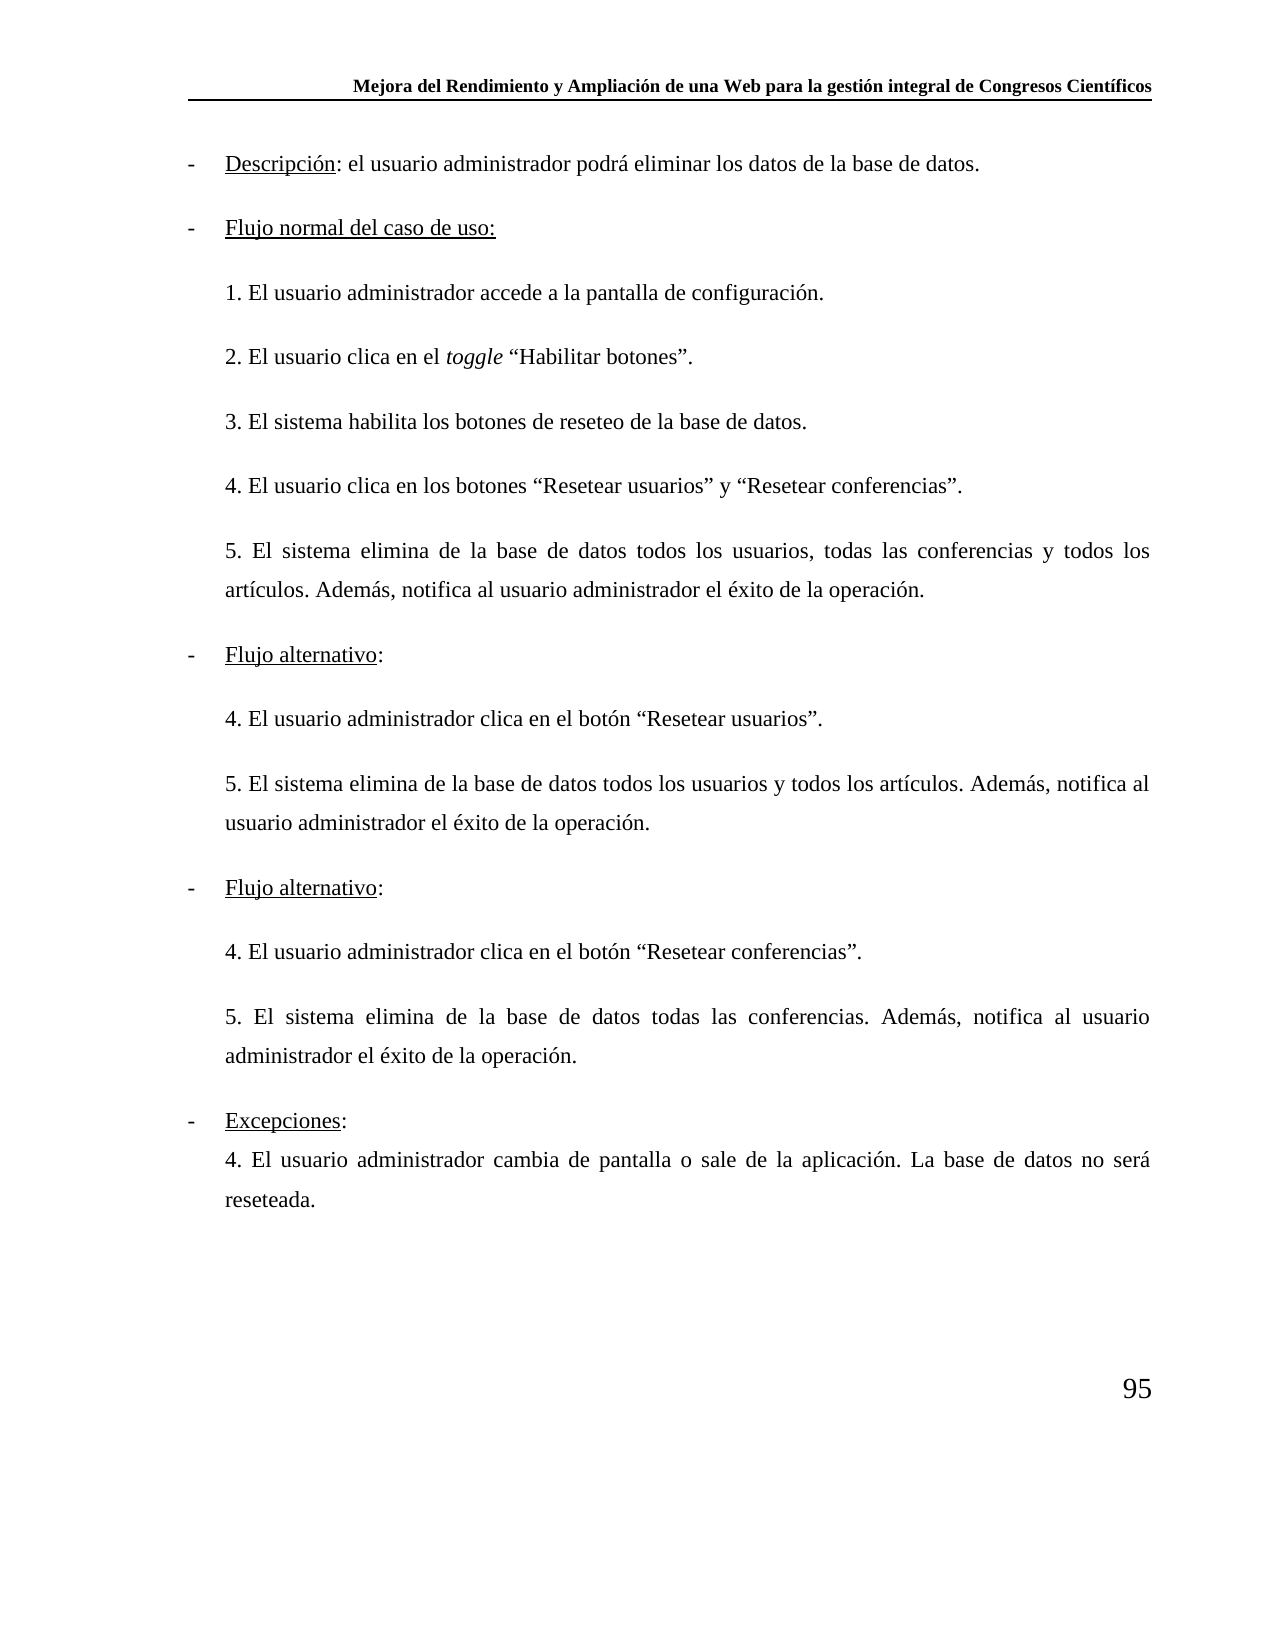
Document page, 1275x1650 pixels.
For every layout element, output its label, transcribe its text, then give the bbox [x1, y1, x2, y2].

list Descripción: el usuario administrador podrá eliminar los datos de la base de datos. [187, 150, 1152, 176]
text 5. El sistema elimina de la base de datos todas las conferencias. Además, notifica al usuario administrador el éxito de la operación. [225, 1003, 1152, 1068]
list Excepciones: 4. El usuario administrador cambia de pantalla o sale de la aplicación. La base de datos no será reseteada. [187, 1107, 1152, 1212]
text 3. El sistema habilita los botones de reseteo de la base de datos. [225, 408, 1152, 434]
text 5. El sistema elimina de la base de datos todos los usuarios, todas las conferencias y todos los artículos. Además, notifica al usuario administrador el éxito de la operación. [225, 537, 1152, 603]
list Flujo alternativo: [187, 641, 1152, 667]
text 4. El usuario administrador clica en el botón “Resetear conferencias”. [225, 938, 1152, 964]
text 4. El usuario administrador clica en el botón “Resetear usuarios”. [225, 705, 1152, 732]
list Flujo normal del caso de uso: [187, 214, 1152, 241]
text 4. El usuario clica en los botones “Resetear usuarios” y “Resetear conferencias”. [225, 472, 1152, 499]
list Flujo alternativo: [187, 874, 1152, 900]
text 2. El usuario clica en el toggle “Habilitar botones”. [225, 343, 1152, 370]
text 5. El sistema elimina de la base de datos todos los usuarios y todos los artículos. Además, notifica al usuario administrador el éxito de la operación. [225, 770, 1152, 836]
text 1. El usuario administrador accede a la pantalla de configuración. [225, 279, 1152, 305]
